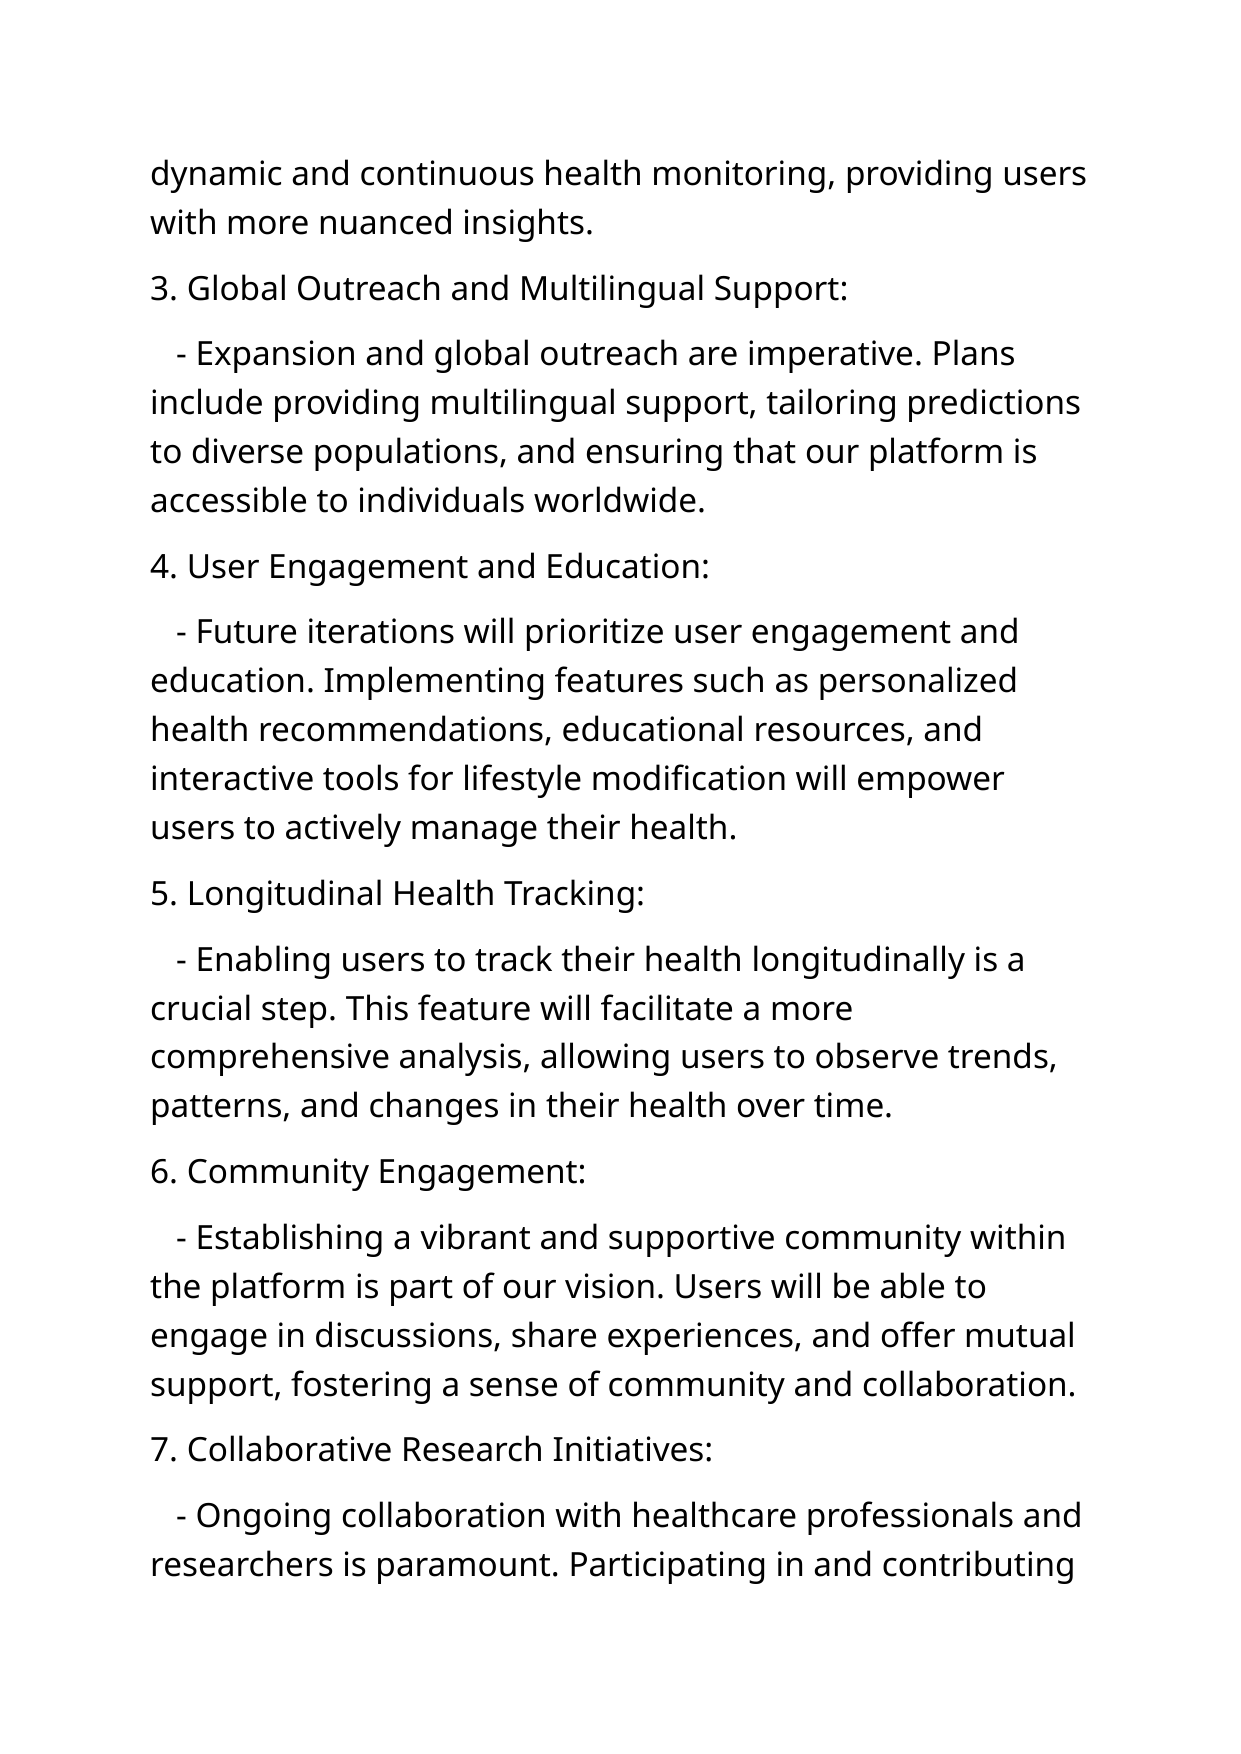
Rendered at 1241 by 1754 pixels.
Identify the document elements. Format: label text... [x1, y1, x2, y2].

text - Future iterations will prioritize user engagement and education. Implementing features such as personalized health recommendations, educational resources, and interactive tools for lifestyle modification will empower users to actively manage their health. [150, 608, 1090, 849]
text 6. Community Engagement: [150, 1148, 1090, 1193]
text - Enabling users to track their health longitudinally is a crucial step. This feature will facilitate a more comprehensive analysis, allowing users to observe trends, patterns, and changes in their health over time. [150, 935, 1090, 1128]
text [150, 150, 1090, 244]
text - Establishing a vibrant and supportive community within the platform is part of our vision. Users will be able to engage in discussions, share experiences, and offer mutual support, fostering a sense of community and collaboration. [150, 1213, 1090, 1406]
text - Expansion and global outreach are imperative. Plans include providing multilingual support, tailoring predictions to diverse populations, and ensuring that our platform is accessible to individuals worldwide. [150, 330, 1090, 522]
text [150, 1492, 1090, 1586]
text 3. Global Outreach and Multilingual Support: [150, 264, 1090, 310]
text 4. User Engagement and Education: [150, 543, 1090, 588]
text 7. Collaborative Research Initiatives: [150, 1426, 1090, 1471]
text 5. Longitudinal Health Tracking: [150, 870, 1090, 915]
